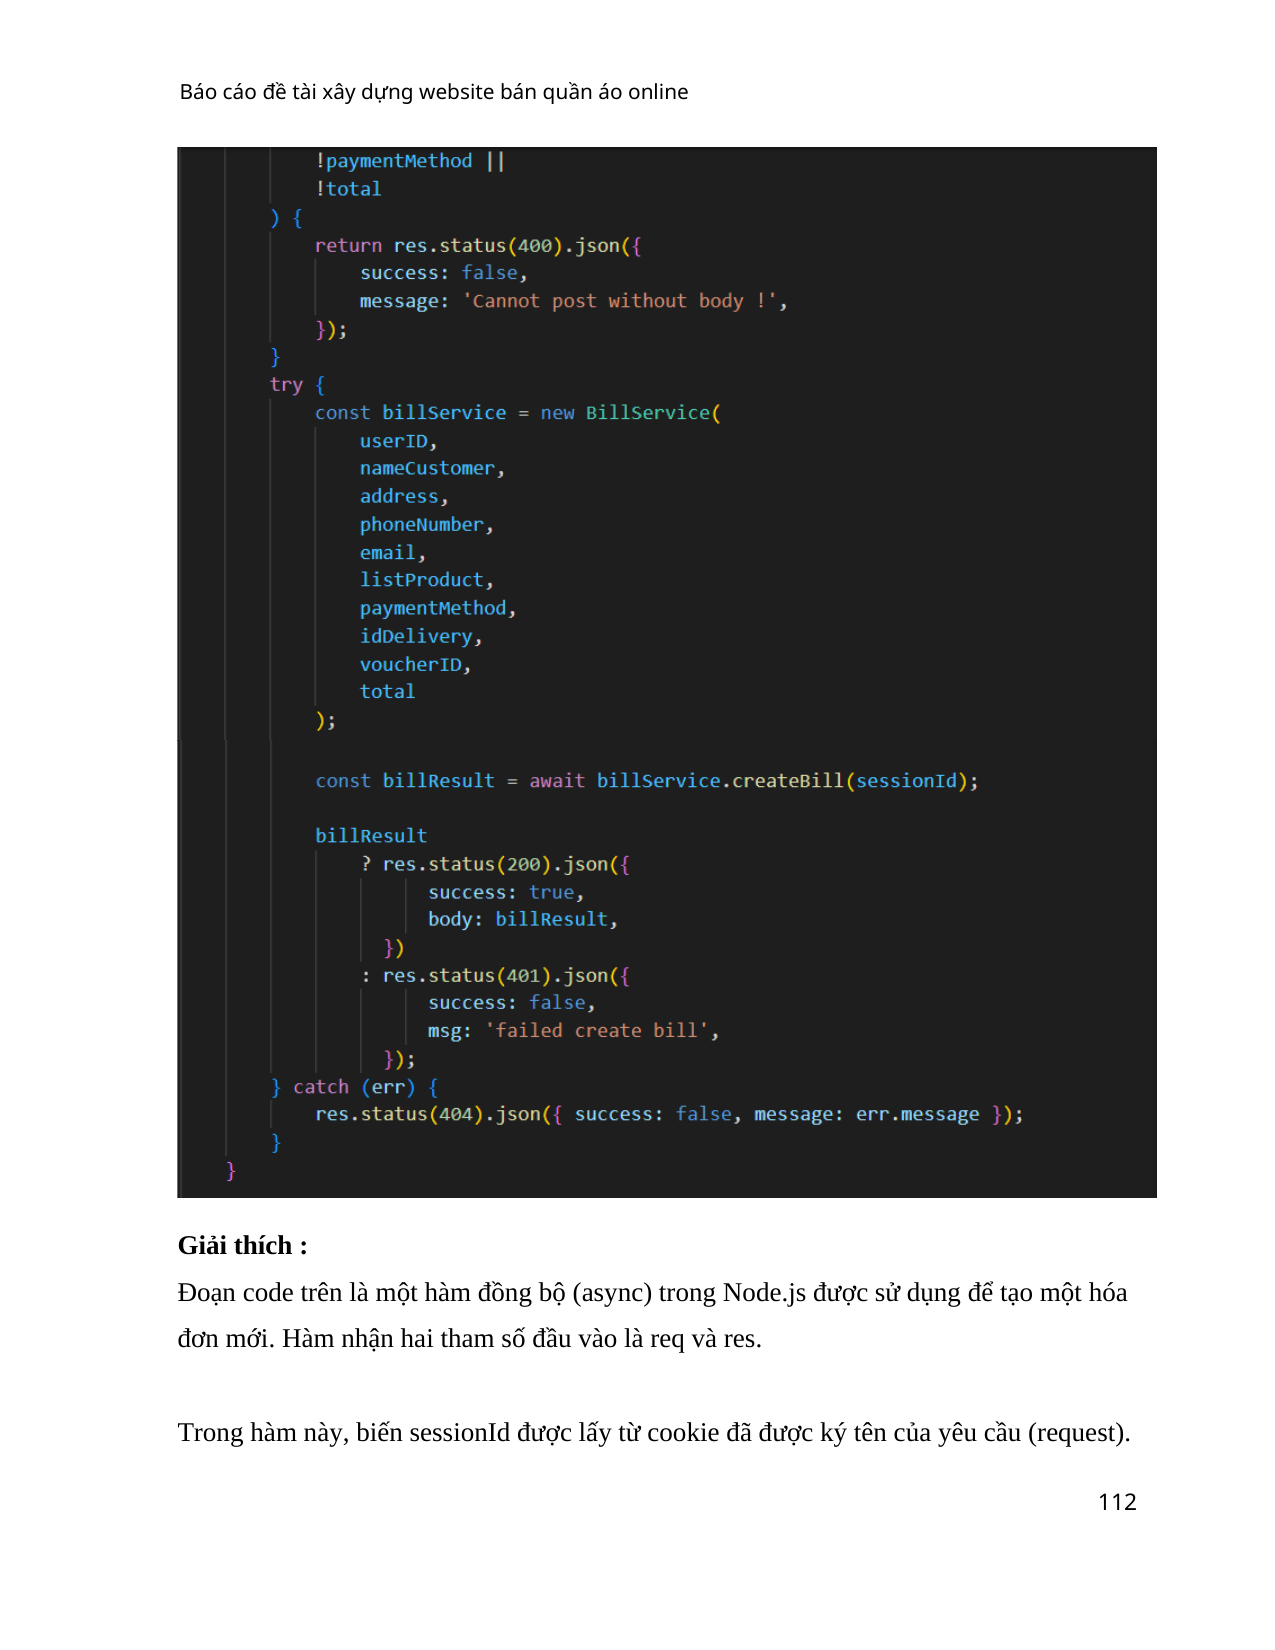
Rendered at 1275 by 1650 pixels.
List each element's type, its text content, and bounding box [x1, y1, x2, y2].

picture [177, 147, 1157, 1198]
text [177, 1416, 1137, 1447]
text Giải thích : Đoạn code trên là một hàm đồng bộ (async) trong Node.js được sử dụng để tạo một hóa đơn mới. Hàm nhận hai tham số đầu vào là req và res. [177, 1229, 1137, 1354]
